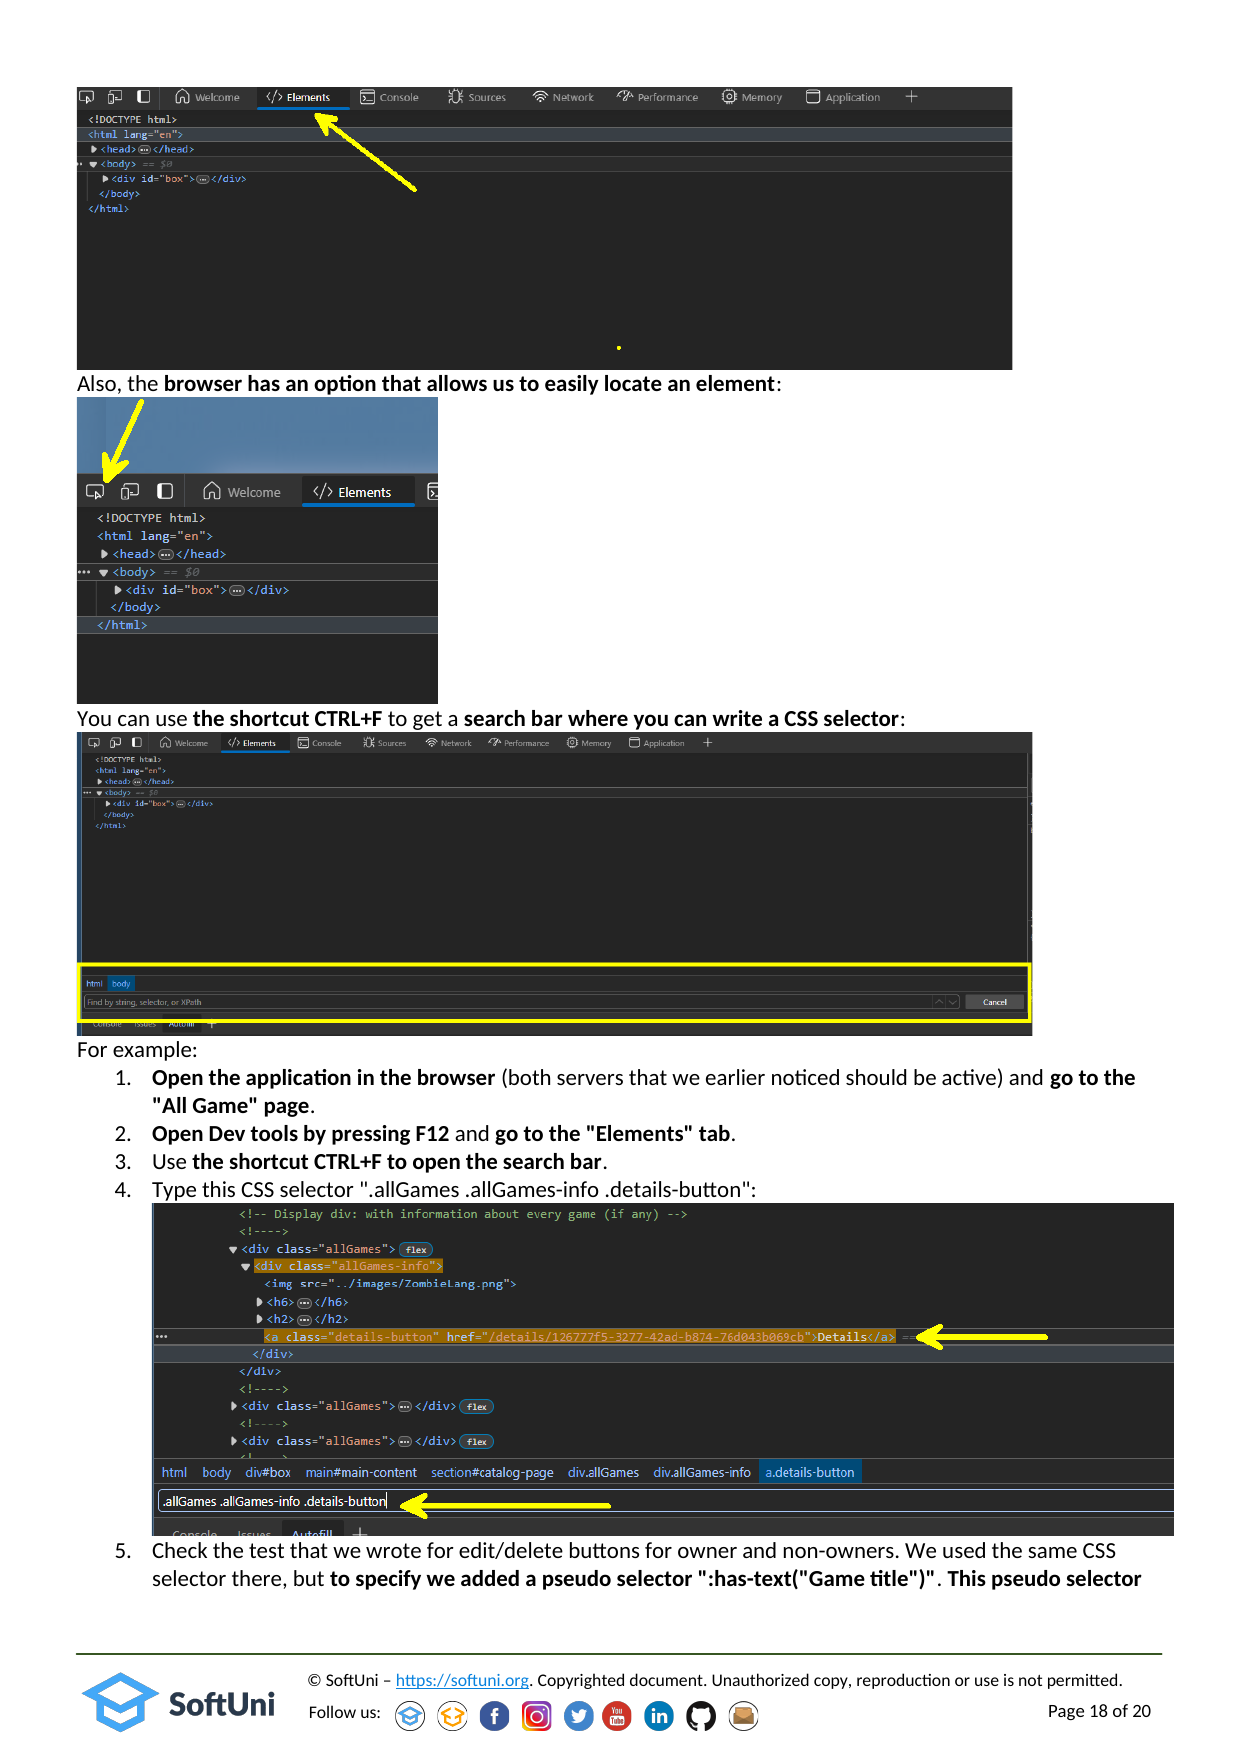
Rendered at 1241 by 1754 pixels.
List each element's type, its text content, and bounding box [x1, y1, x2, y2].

list Open the application in the browser (both servers that we earlier noticed should be active) and go to the "All Game" page. [114, 1063, 1163, 1119]
picture [151, 1203, 1174, 1536]
picture [602, 1701, 632, 1731]
picture [686, 1701, 716, 1731]
picture [665, 1701, 674, 1710]
picture [665, 1722, 674, 1731]
text Also, the browser has an option that allows us to easily locate an element: [77, 369, 1163, 397]
picture [728, 1701, 759, 1731]
list Use the shortcut CTRL+F to open the search bar. [114, 1147, 1163, 1175]
picture [76, 397, 438, 704]
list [114, 1536, 1163, 1592]
picture [644, 1701, 653, 1710]
picture [479, 1701, 510, 1731]
picture [522, 1701, 552, 1731]
text For example: [77, 1035, 1163, 1063]
picture [76, 87, 1013, 370]
text You can use the shortcut CTRL+F to get a search bar where you can write a CSS selector: [77, 704, 1163, 732]
picture [644, 1722, 653, 1731]
list Open Dev tools by pressing F12 and go to the "Elements" tab. [114, 1119, 1163, 1147]
picture [564, 1701, 594, 1731]
picture [395, 1701, 425, 1731]
picture [658, 1713, 667, 1723]
picture [75, 1666, 281, 1738]
picture [437, 1701, 468, 1731]
picture [76, 732, 1033, 1036]
list Type this CSS selector ".allGames .allGames-info .details-button": [114, 1175, 1163, 1203]
